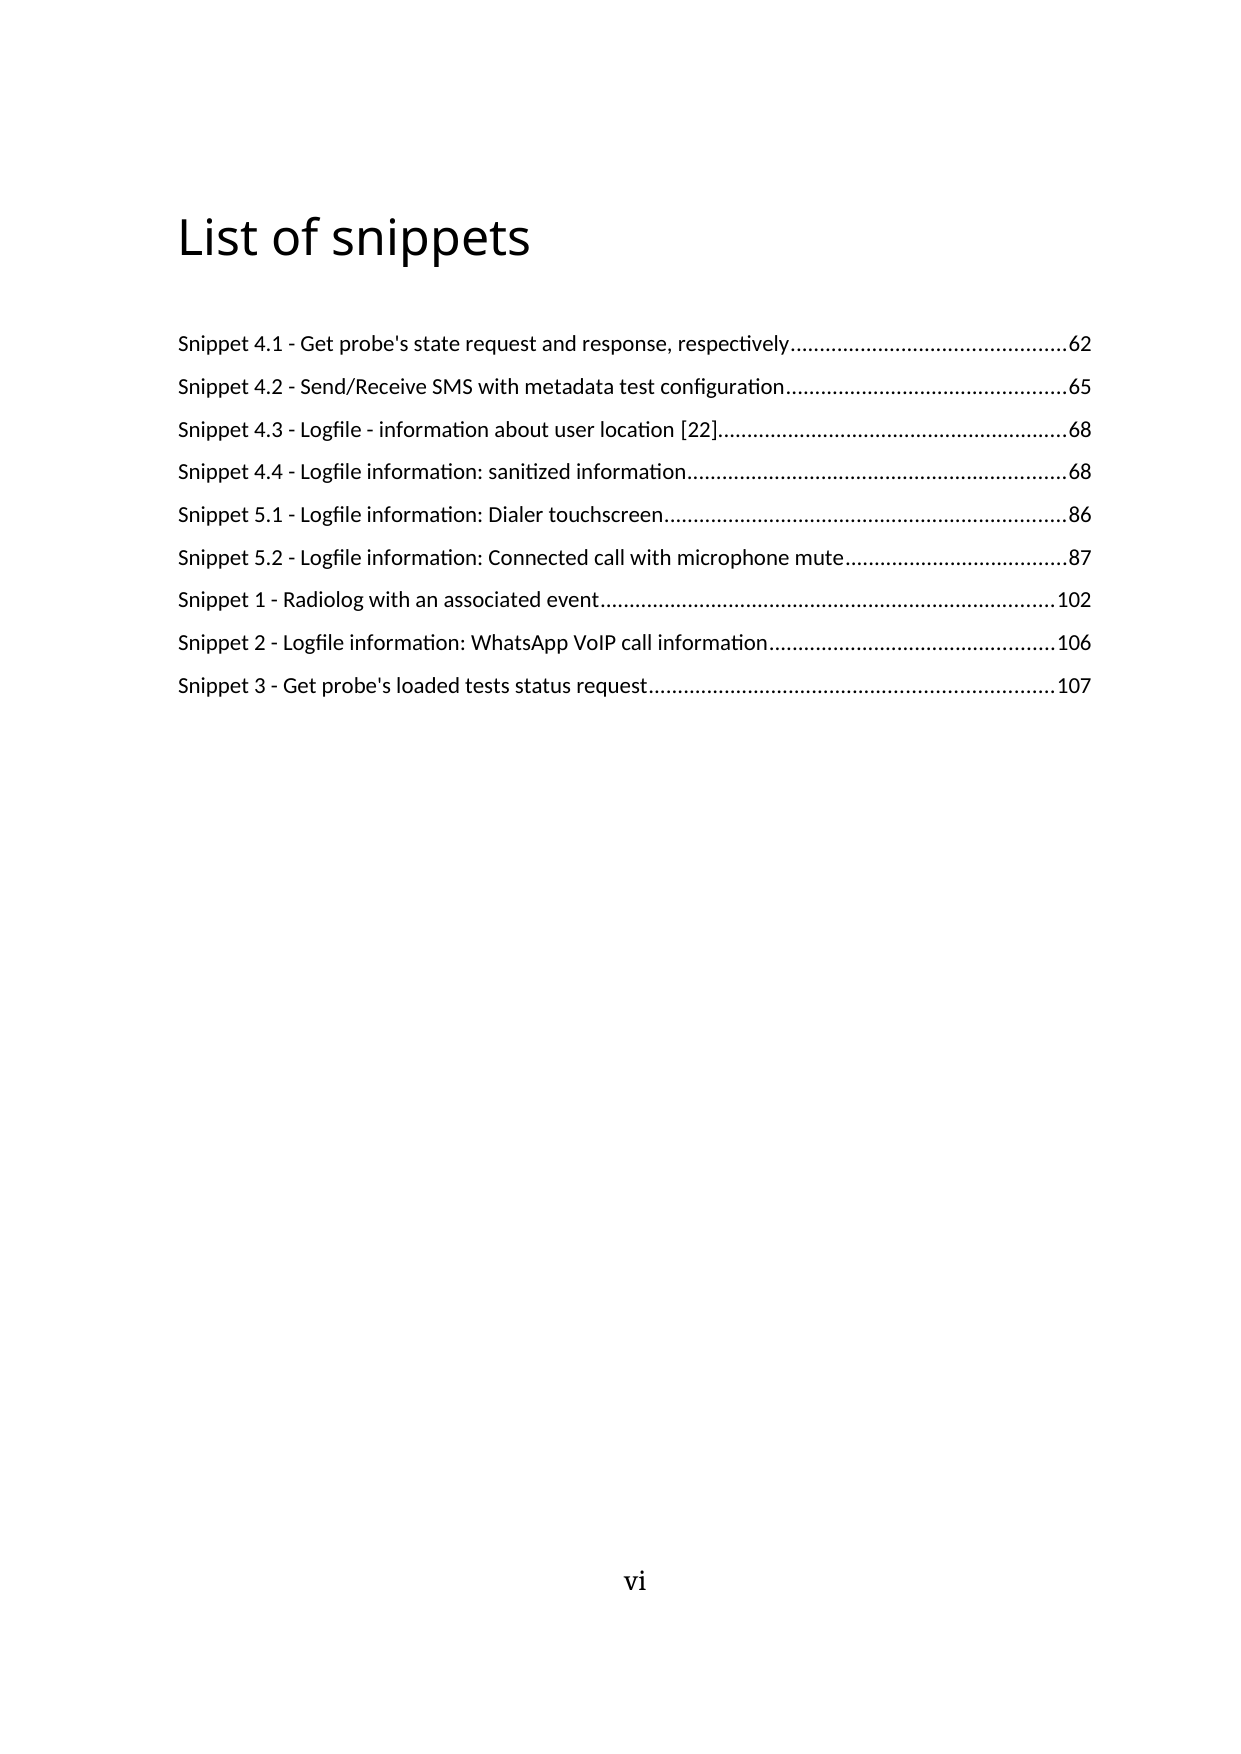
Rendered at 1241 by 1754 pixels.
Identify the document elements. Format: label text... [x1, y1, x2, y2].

subtitle List of snippets [177, 202, 1092, 270]
